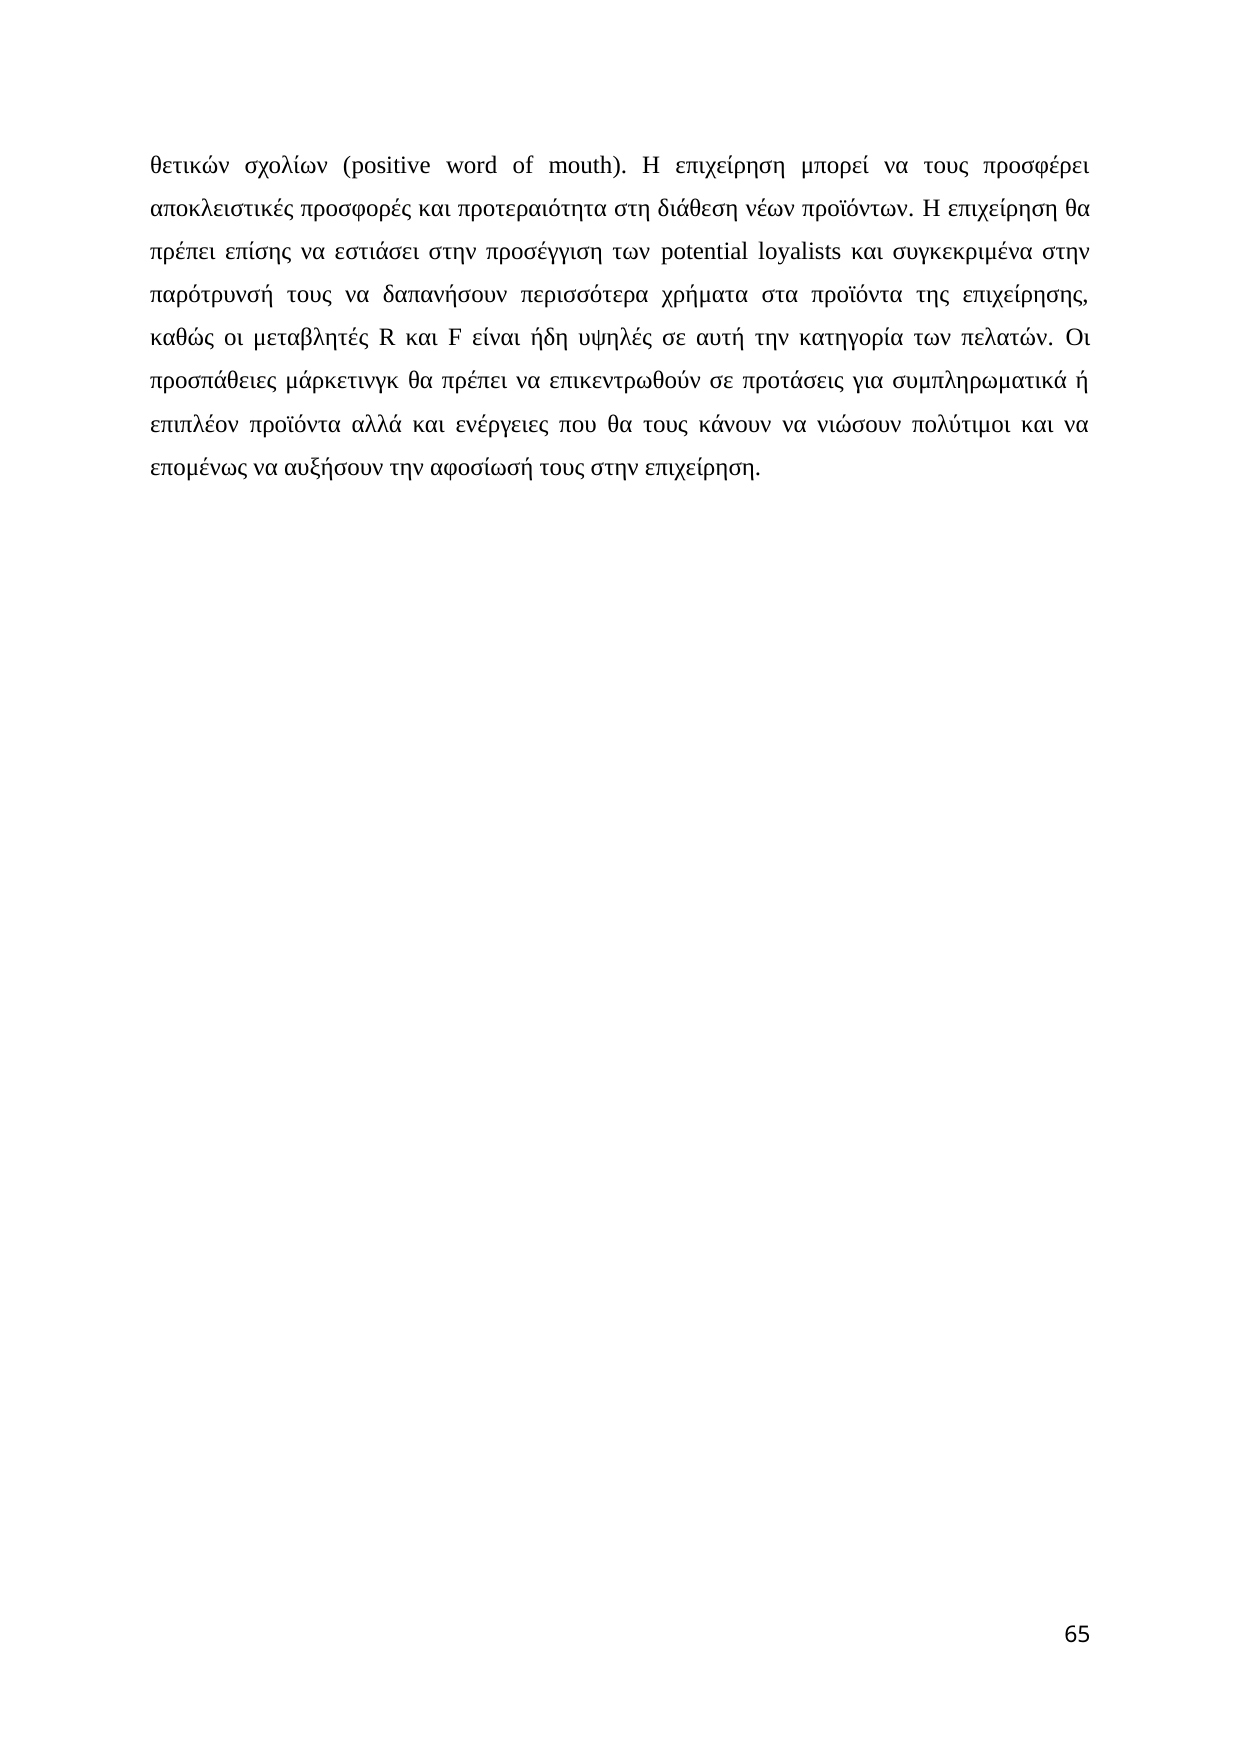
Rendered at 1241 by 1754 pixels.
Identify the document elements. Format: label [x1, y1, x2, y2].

text [150, 150, 1090, 481]
